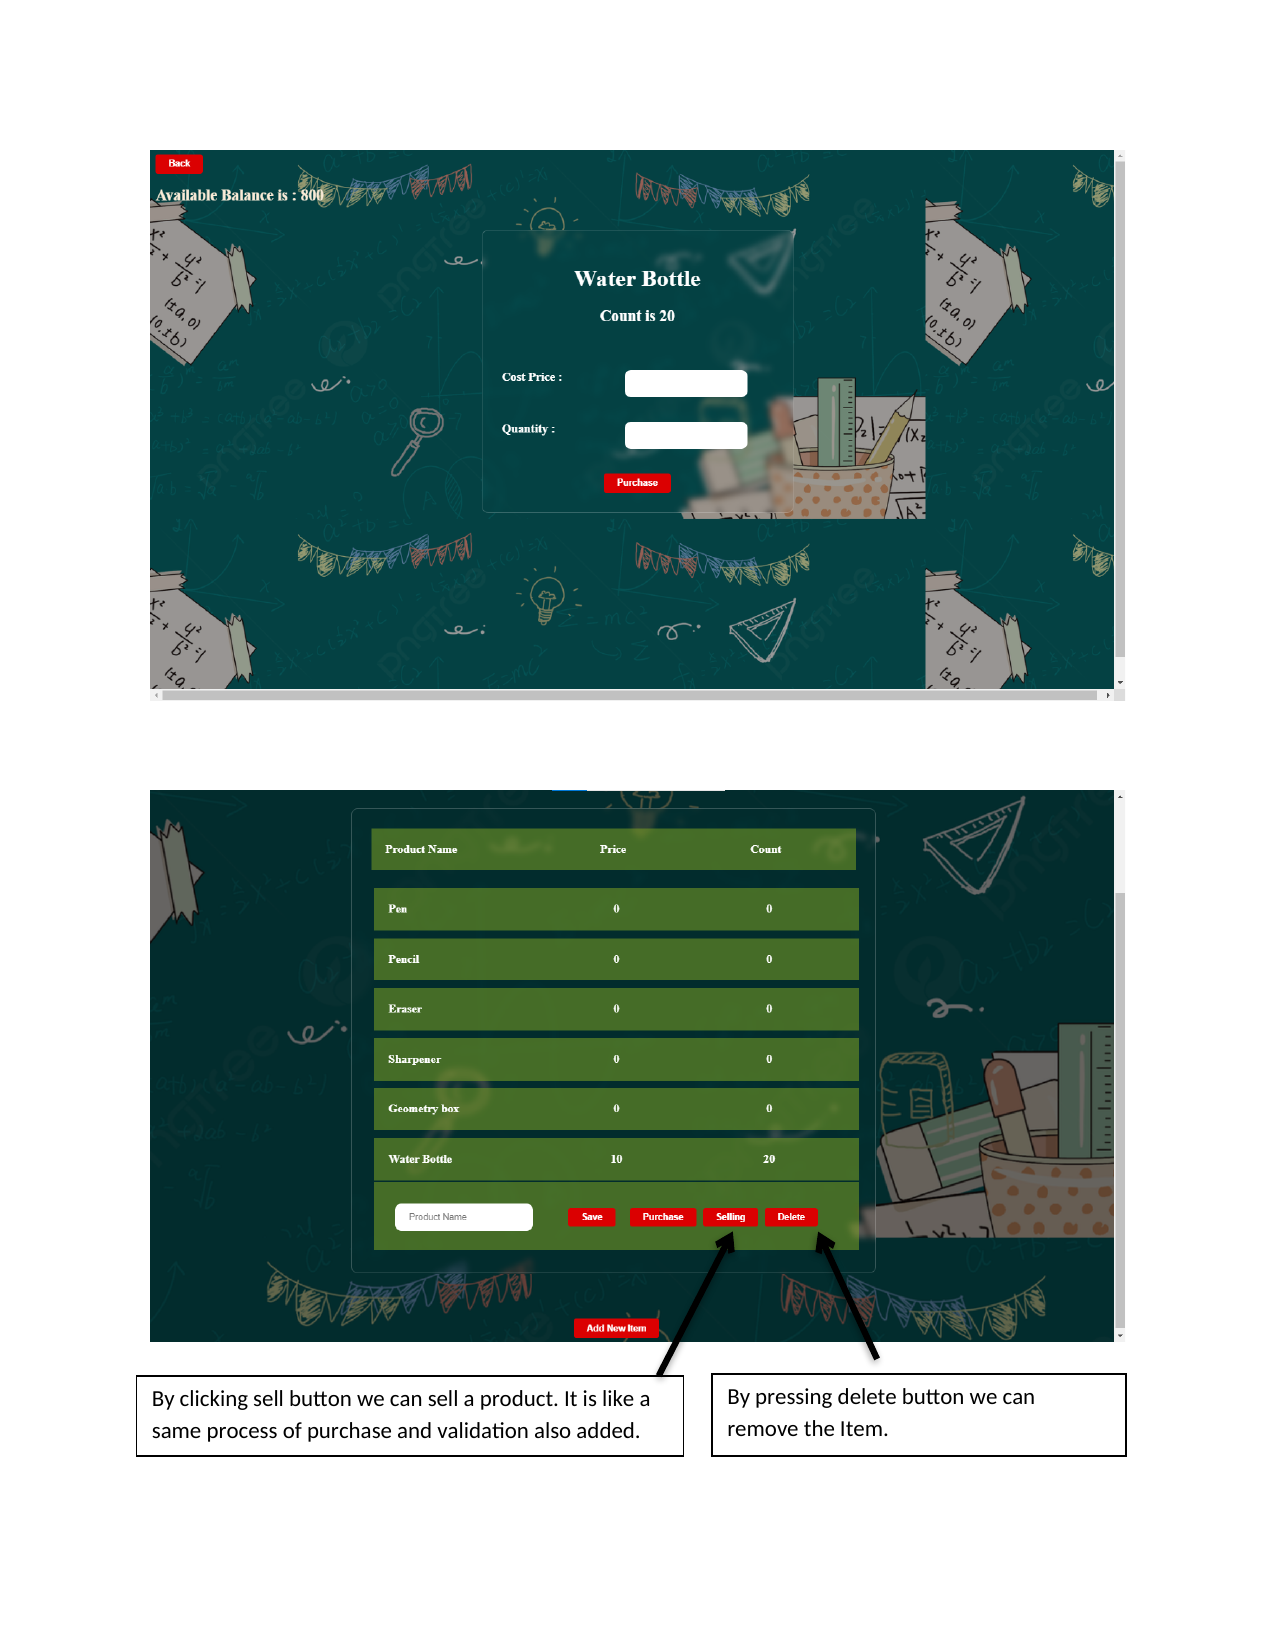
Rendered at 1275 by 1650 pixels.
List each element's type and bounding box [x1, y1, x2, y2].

picture [150, 790, 1125, 1342]
picture [150, 150, 1125, 701]
